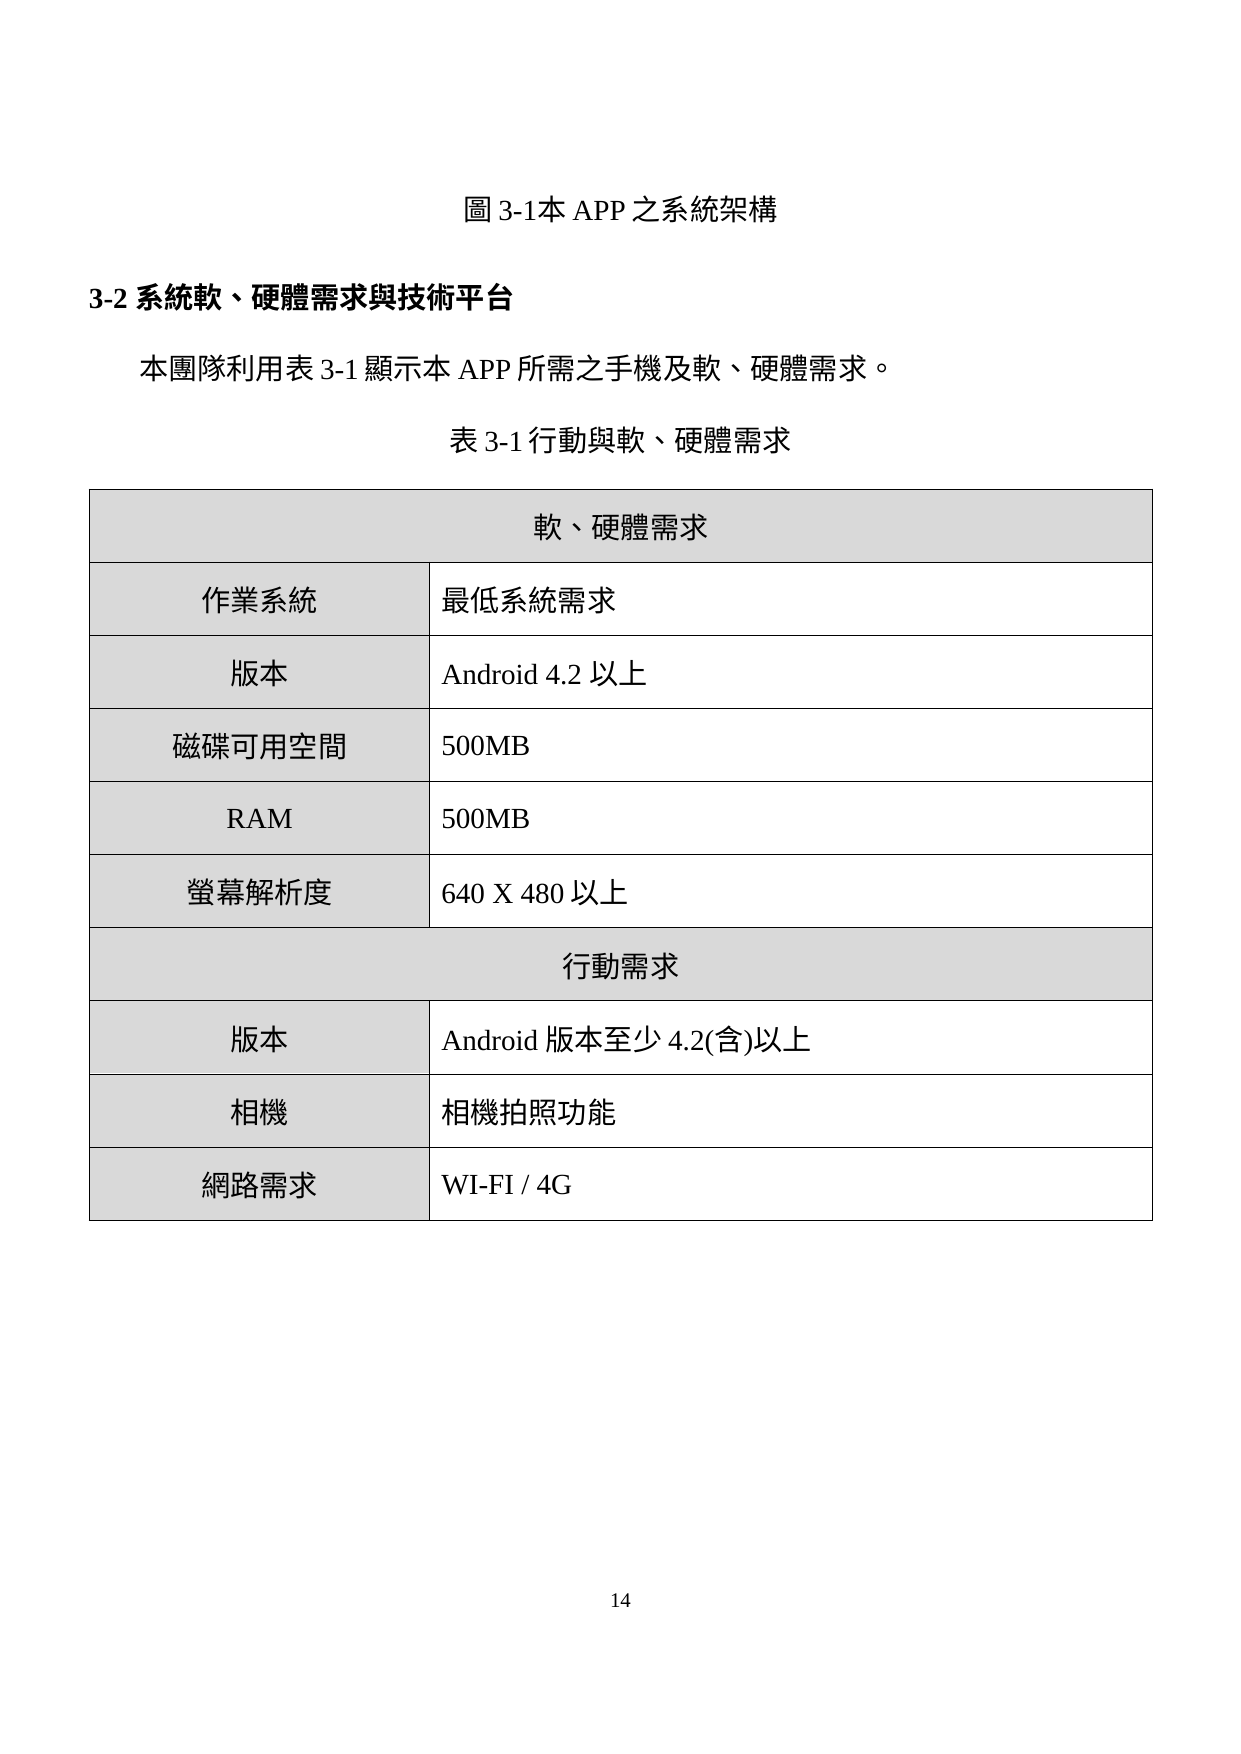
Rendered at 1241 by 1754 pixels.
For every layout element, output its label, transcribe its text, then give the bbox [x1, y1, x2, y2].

table_cell Android 4.2 以上 [430, 636, 1152, 708]
table_cell 螢幕解析度 [90, 855, 429, 927]
table_cell 行動需求 [90, 928, 1152, 1000]
table_cell Android 版本至少4.2(含)以上 [430, 1001, 1152, 1073]
table_cell 500MB [430, 782, 1152, 854]
table_cell 500MB [430, 709, 1152, 781]
table_cell 版本 [90, 636, 429, 708]
table_header 軟、硬體需求 [90, 490, 1152, 562]
table_cell WI-FI / 4G [430, 1148, 1152, 1220]
table_cell 相機 [90, 1075, 429, 1147]
table_cell 最低系統需求 [430, 563, 1152, 635]
table_cell 作業系統 [90, 563, 429, 635]
table_cell RAM [90, 782, 429, 854]
text 本團隊利用表3-1顯示本APP所需之手機及軟、硬體需求。 [89, 346, 1152, 388]
text 表3-1行動與軟、硬體需求 [89, 417, 1152, 459]
table_cell 640 X 480以上 [430, 855, 1152, 927]
text 圖3-1本APP之系統架構 [89, 170, 1152, 245]
table_cell 網路需求 [90, 1148, 429, 1220]
table_cell 相機拍照功能 [430, 1075, 1152, 1147]
table_cell 磁碟可用空間 [90, 709, 429, 781]
table_cell 版本 [90, 1001, 429, 1073]
text 3-2 系統軟、硬體需求與技術平台 [89, 274, 1152, 316]
